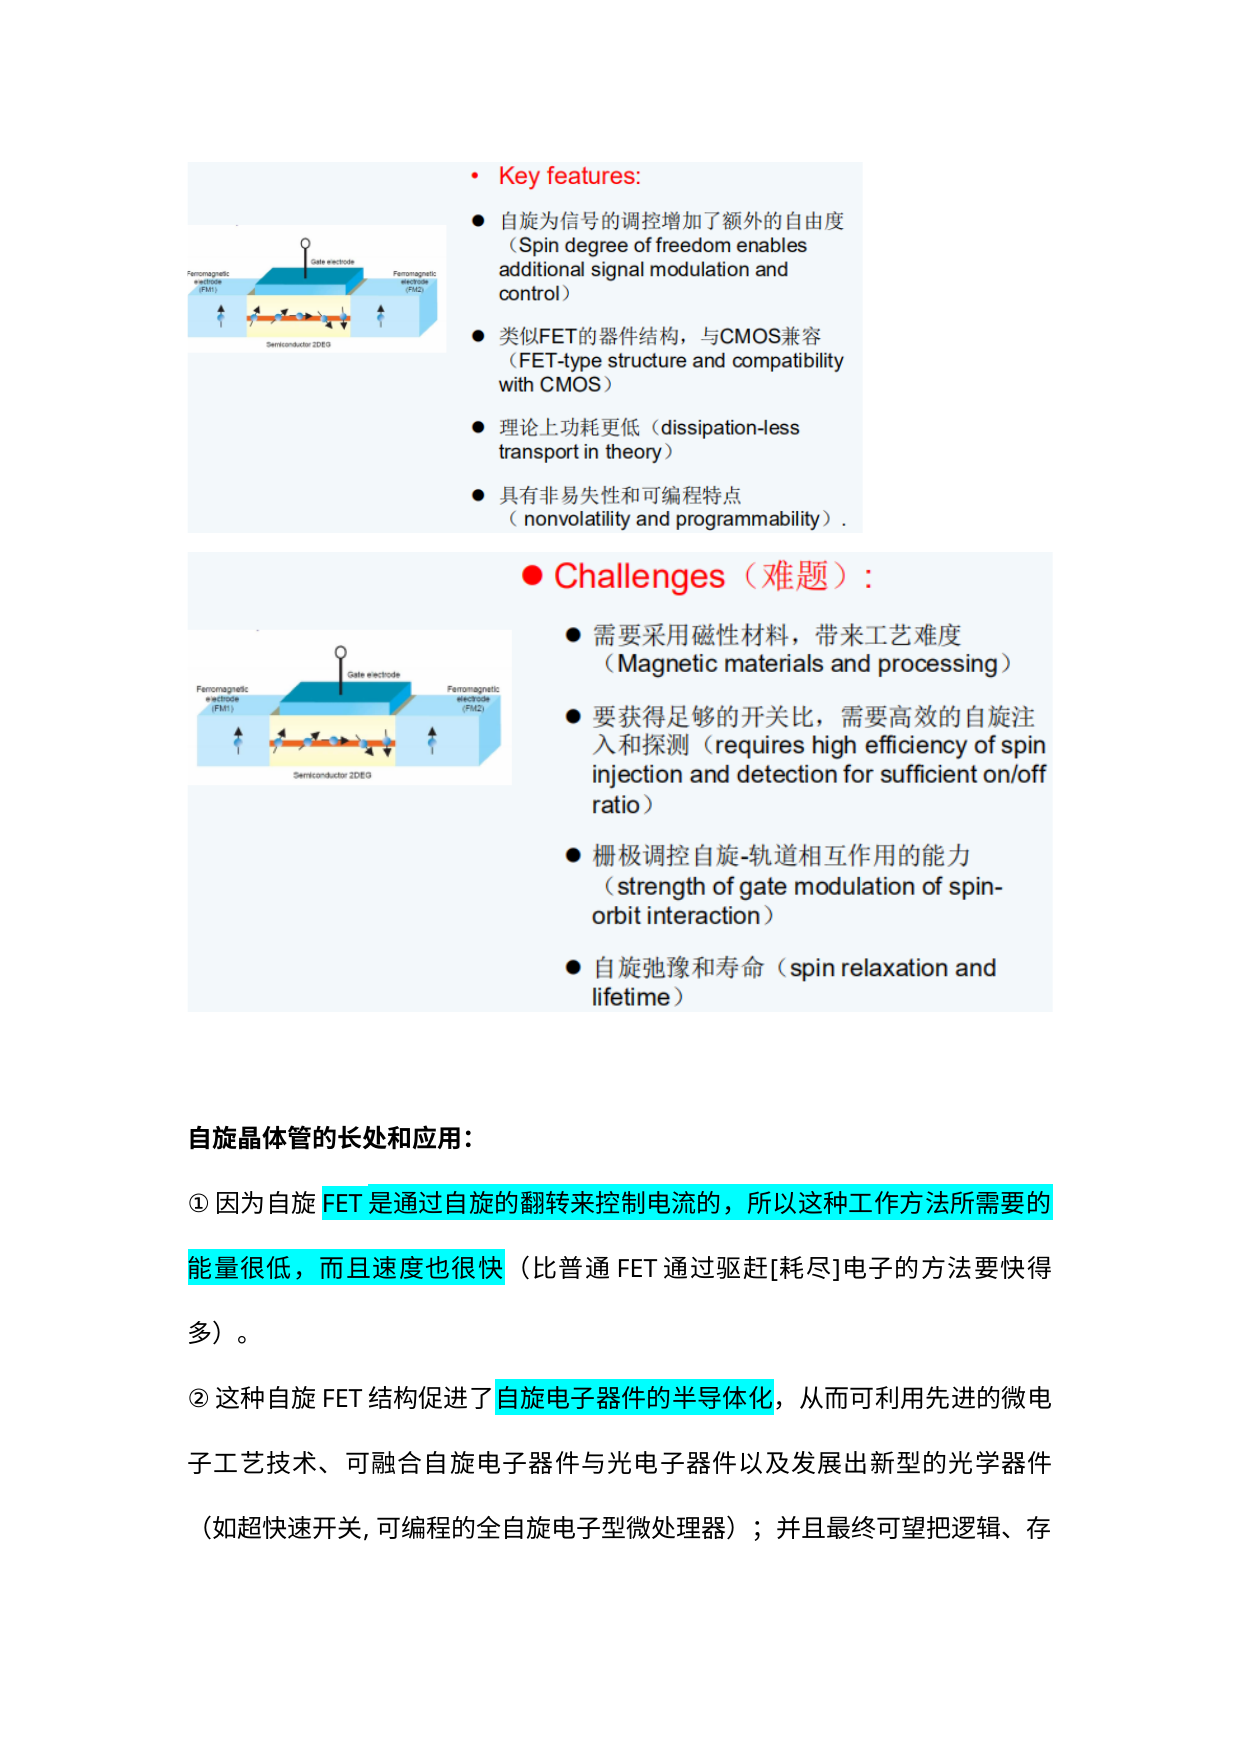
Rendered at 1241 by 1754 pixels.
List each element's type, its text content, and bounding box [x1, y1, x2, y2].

picture [187, 162, 863, 533]
text ①因为自旋FET是通过自旋的翻转来控制电流的，所以这种工作方法所需要的能量很低，而且速度也很快（比普通FET通过驱赶[耗尽]电子的方法要快得多）。 [187, 1169, 1053, 1364]
picture [187, 552, 1053, 1012]
text 自旋晶体管的长处和应用： [187, 1104, 1053, 1169]
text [187, 1364, 1053, 1559]
